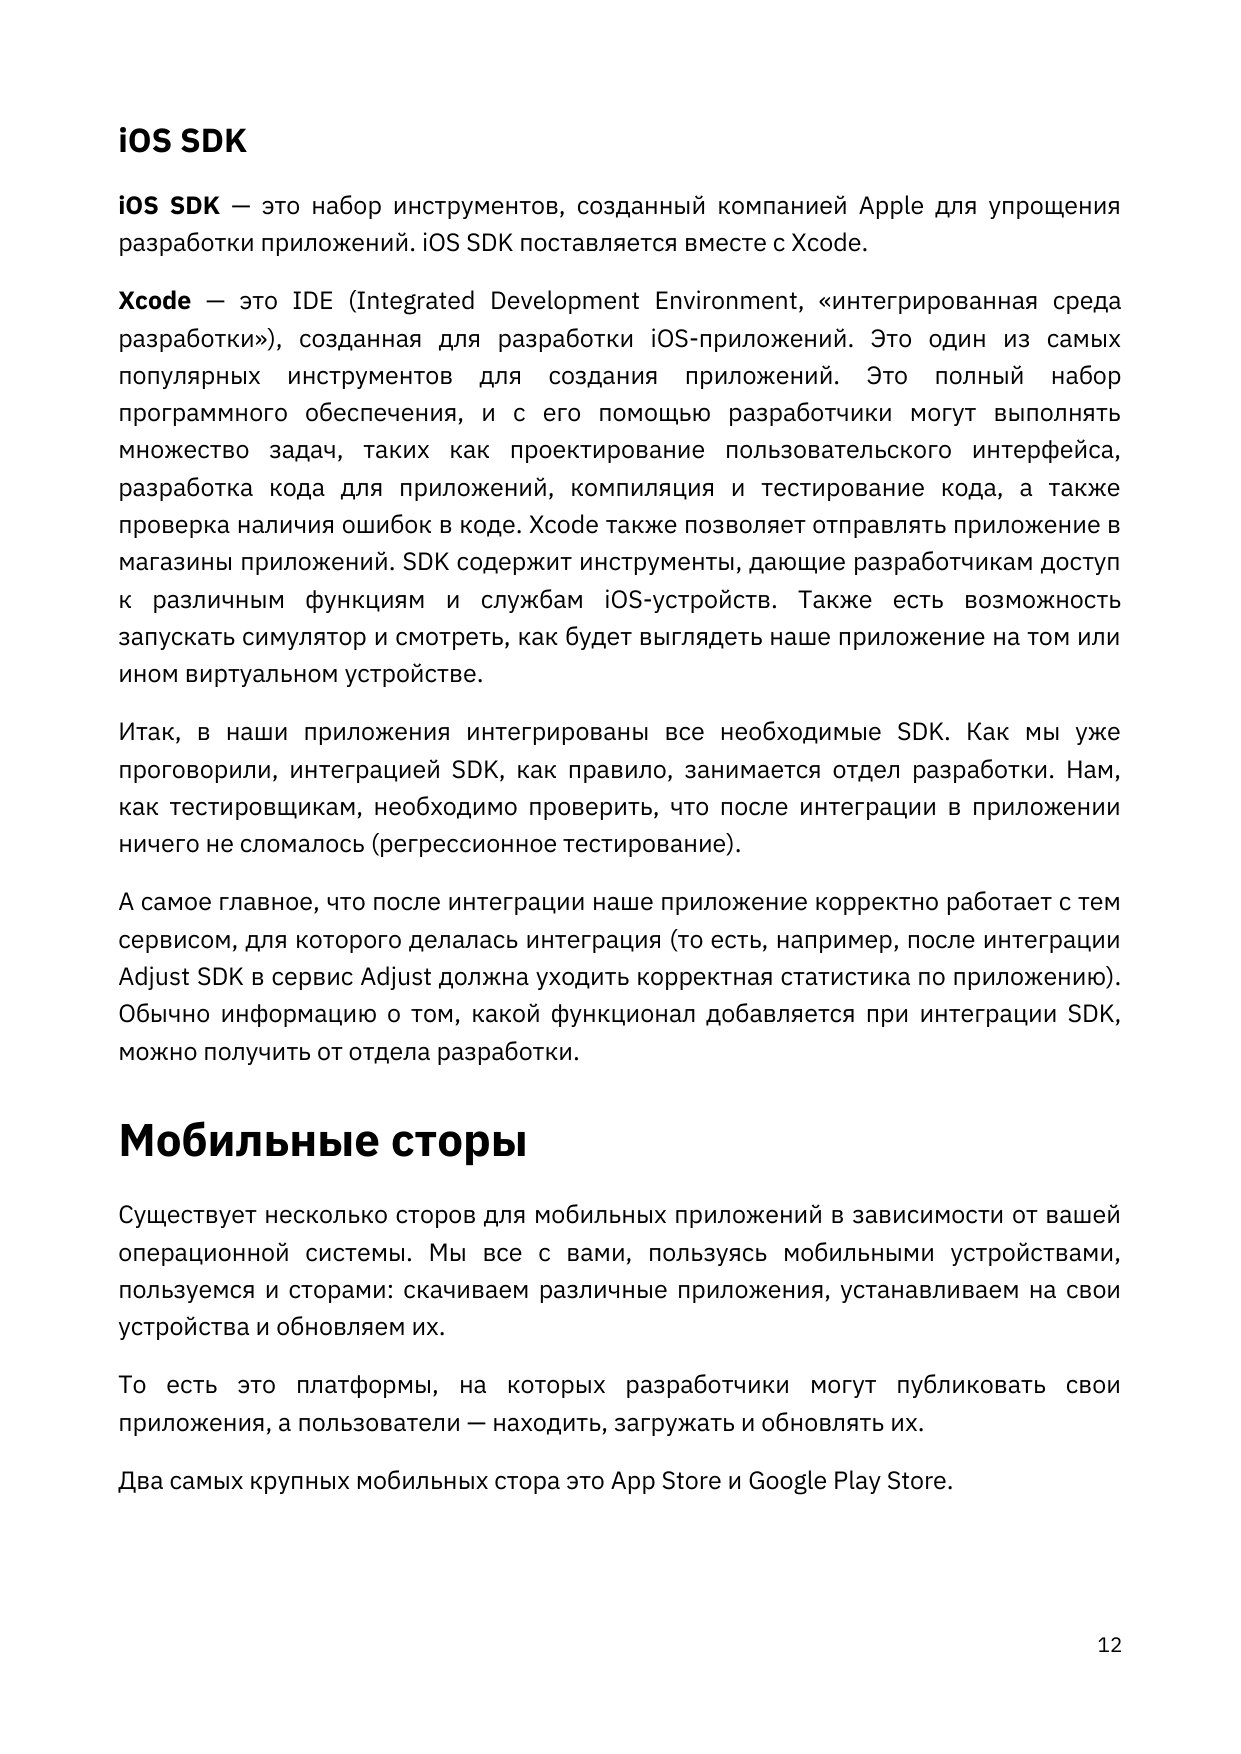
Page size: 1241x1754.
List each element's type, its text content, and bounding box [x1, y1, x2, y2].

text Существует несколько сторов для мобильных приложений в зависимости от вашей операционной системы. Мы все с вами, пользуясь мобильными устройствами, пользуемся и сторами: скачиваем различные приложения, устанавливаем на свои устройства и обновляем их. [118, 1198, 1122, 1343]
text iOS SDK — это набор инструментов, созданный компанией Apple для упрощения разработки приложений. iOS SDK поставляется вместе с Xcode. [118, 189, 1122, 258]
text Два самых крупных мобильных стора это App Store и Google Play Store. [118, 1464, 1122, 1496]
text Xcode — это IDE (Integrated Development Environment, «интегрированная среда разработки»), созданная для разработки iOS-приложений. Это один из самых популярных инструментов для создания приложений. Это полный набор программного обеспечения, и с его помощью разработчики могут выполнять множество задач, таких как проектирование пользовательского интерфейса, разработка кода для приложений, компиляция и тестирование кода, а также проверка наличия ошибок в коде. Xcode также позволяет отправлять приложение в магазины приложений. SDK содержит инструменты, дающие разработчикам доступ к различным функциям и службам iOS-устройств. Также есть возможность запускать симулятор и смотреть, как будет выглядеть наше приложение на том или ином виртуальном устройстве. [118, 284, 1122, 689]
subtitle Мобильные сторы [118, 1109, 1122, 1169]
text Итак, в наши приложения интегрированы все необходимые SDK. Как мы уже проговорили, интеграцией SDK, как правило, занимается отдел разработки. Нам, как тестировщикам, необходимо проверить, что после интеграции в приложении ничего не сломалось (регрессионное тестирование). [118, 715, 1122, 859]
subtitle iOS SDK [118, 118, 1122, 161]
text То есть это платформы, на которых разработчики могут публиковать свои приложения, а пользователи — находить, загружать и обновлять их. [118, 1368, 1122, 1438]
text А самое главное, что после интеграции наше приложение корректно работает с тем сервисом, для которого делалась интеграция (то есть, например, после интеграции Adjust SDK в сервис Adjust должна уходить корректная статистика по приложению). Обычно информацию о том, какой функционал добавляется при интеграции SDK, можно получить от отдела разработки. [118, 885, 1122, 1067]
